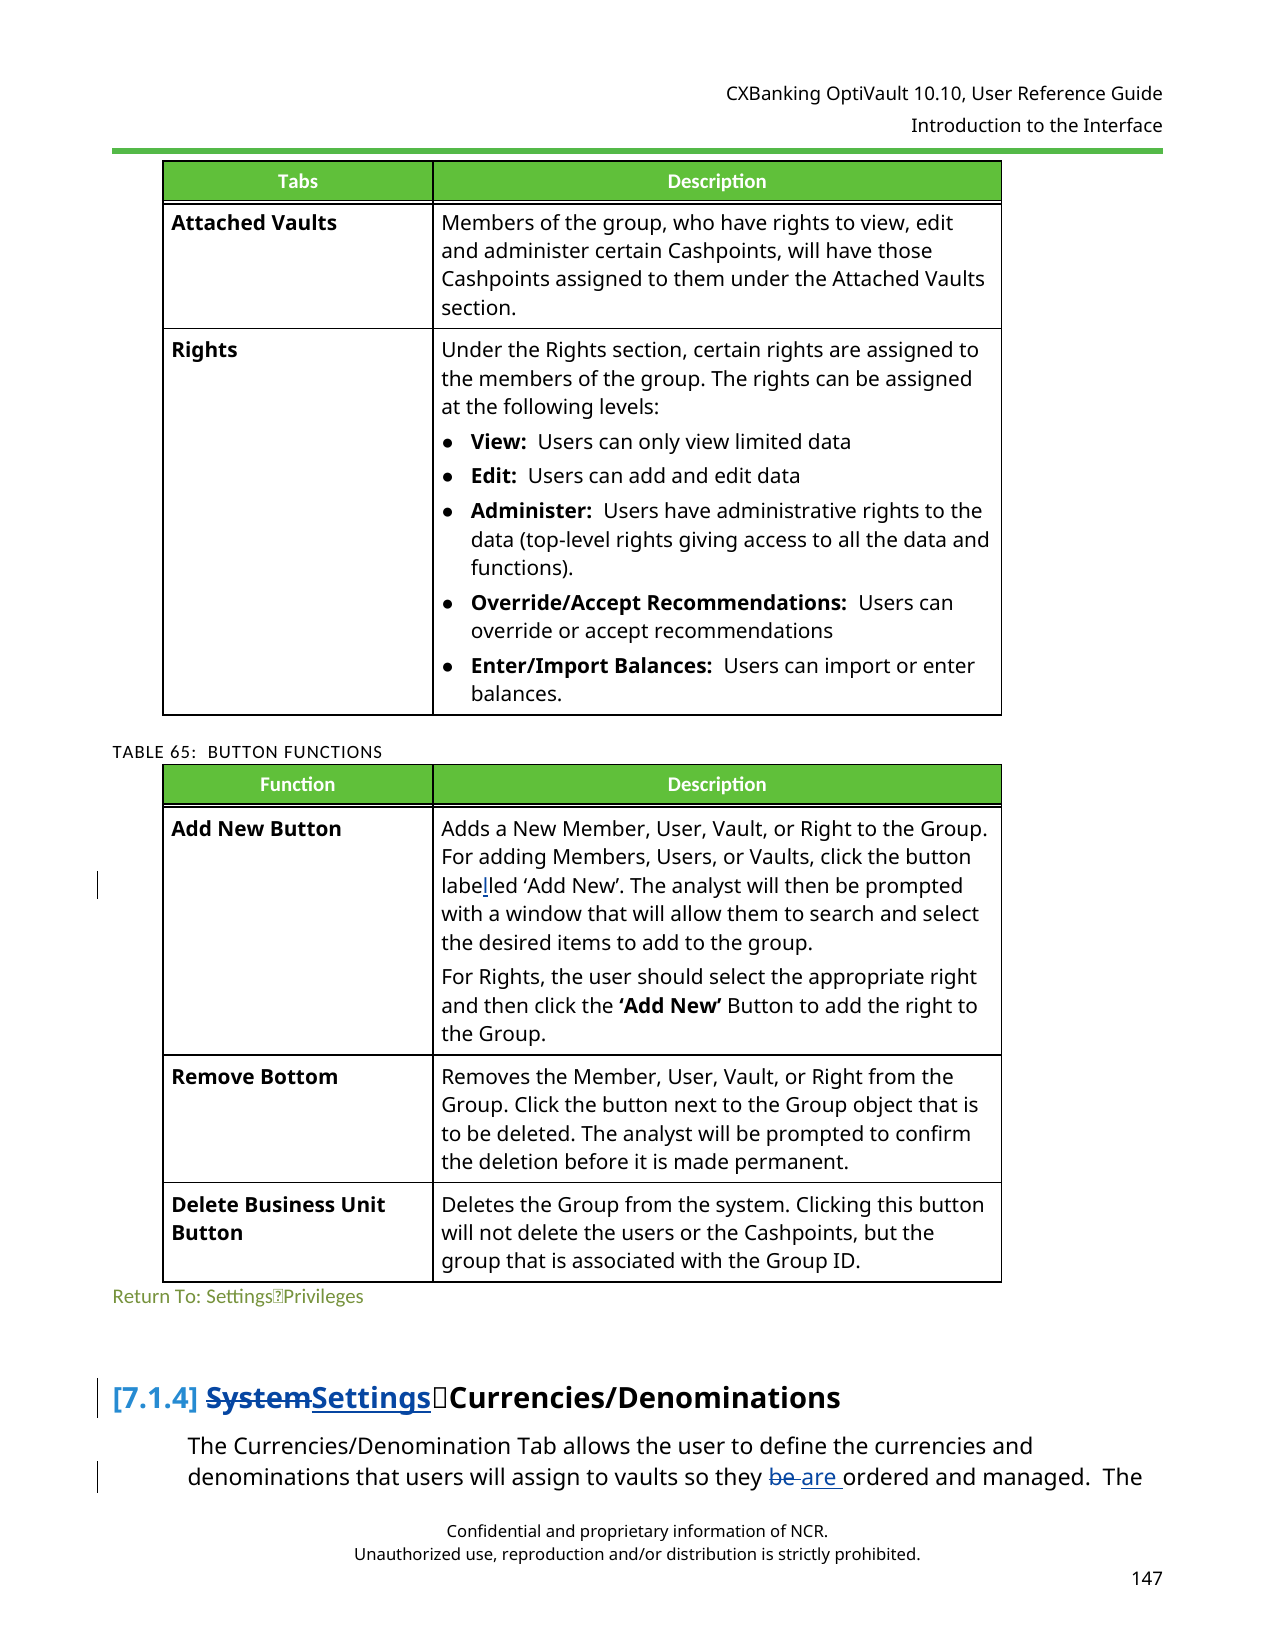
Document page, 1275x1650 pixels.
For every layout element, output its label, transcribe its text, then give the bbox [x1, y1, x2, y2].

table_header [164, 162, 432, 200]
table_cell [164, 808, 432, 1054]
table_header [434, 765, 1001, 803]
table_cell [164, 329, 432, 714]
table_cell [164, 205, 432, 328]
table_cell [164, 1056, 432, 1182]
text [187, 1430, 1163, 1492]
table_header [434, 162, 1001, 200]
text Return To: SettingsPrivileges [112, 1283, 1163, 1308]
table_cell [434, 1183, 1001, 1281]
subtitle Currencies/Denominations [112, 1378, 1163, 1417]
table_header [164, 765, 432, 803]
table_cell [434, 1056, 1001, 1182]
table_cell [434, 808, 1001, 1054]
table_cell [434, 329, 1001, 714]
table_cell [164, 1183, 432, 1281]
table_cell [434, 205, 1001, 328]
